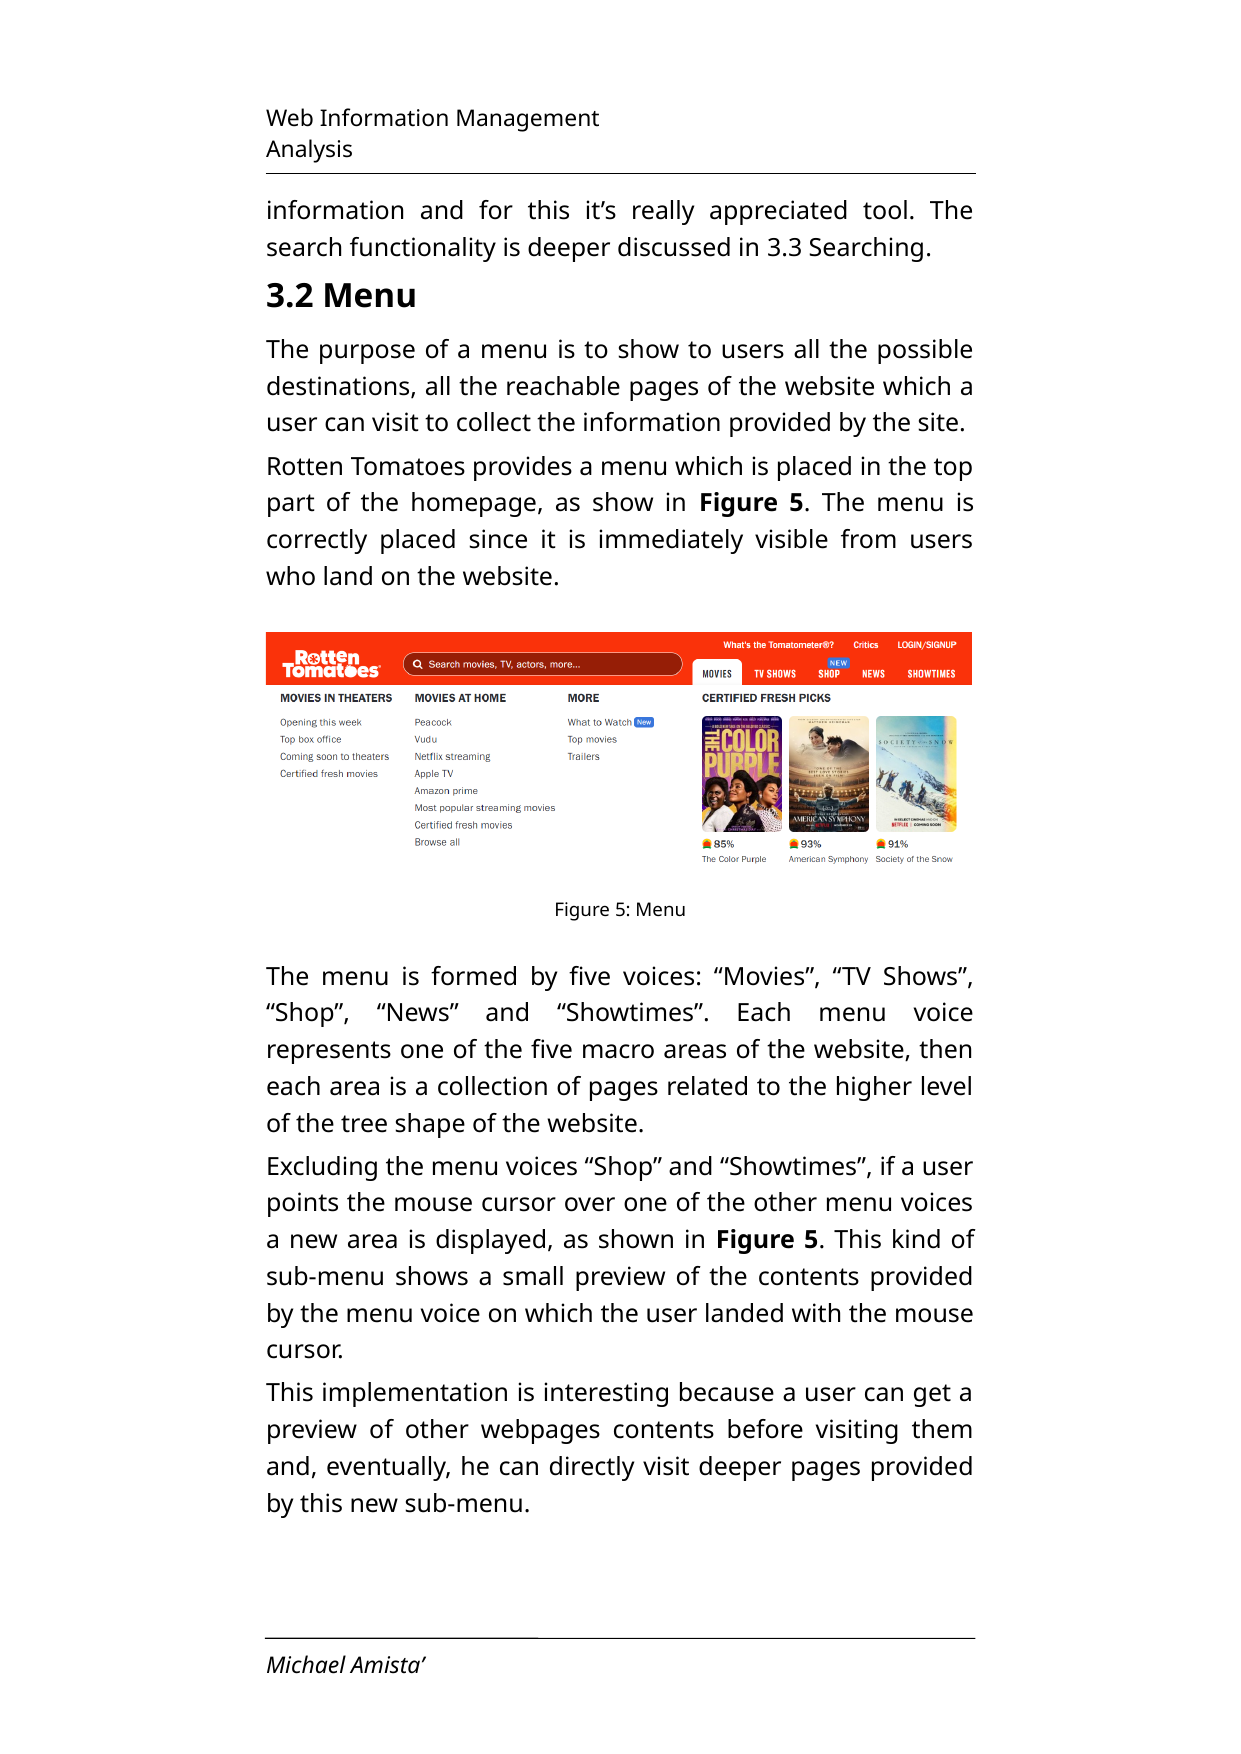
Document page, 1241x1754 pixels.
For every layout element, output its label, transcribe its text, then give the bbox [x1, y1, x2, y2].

text The purpose of a menu is to show to users all the possible destinations, all the reachable pages of the website which a user can visit to collect the information provided by the site. [266, 332, 974, 439]
picture [265, 632, 972, 884]
text Excluding the menu voices “Shop” and “Showtimes”, if a user points the mouse cursor over one of the other menu voices a new area is displayed, as shown in Figure 5. This kind of sub-menu shows a small preview of the contents provided by the menu voice on which the user landed with the mouse cursor. [266, 1148, 974, 1366]
text Rotten Tomatoes provides a menu which is placed in the top part of the homepage, as show in Figure 5. The menu is correctly placed since it is immediately visible from users who land on the website. [266, 448, 974, 592]
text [266, 192, 974, 263]
text This implementation is interesting because a user can get a preview of other webpages contents before visiting them and, eventually, he can directly visit deeper pages provided by this new sub-menu. [266, 1375, 974, 1519]
subtitle 3.2 Menu [266, 272, 974, 318]
text The menu is formed by five voices: “Movies”, “TV Shows”, “Shop”, “News” and “Showtimes”. Each menu voice represents one of the five macro areas of the website, then each area is a collection of pages related to the higher level of the tree shape of the website. [266, 958, 974, 1139]
text Figure 5: Menu [266, 896, 974, 921]
